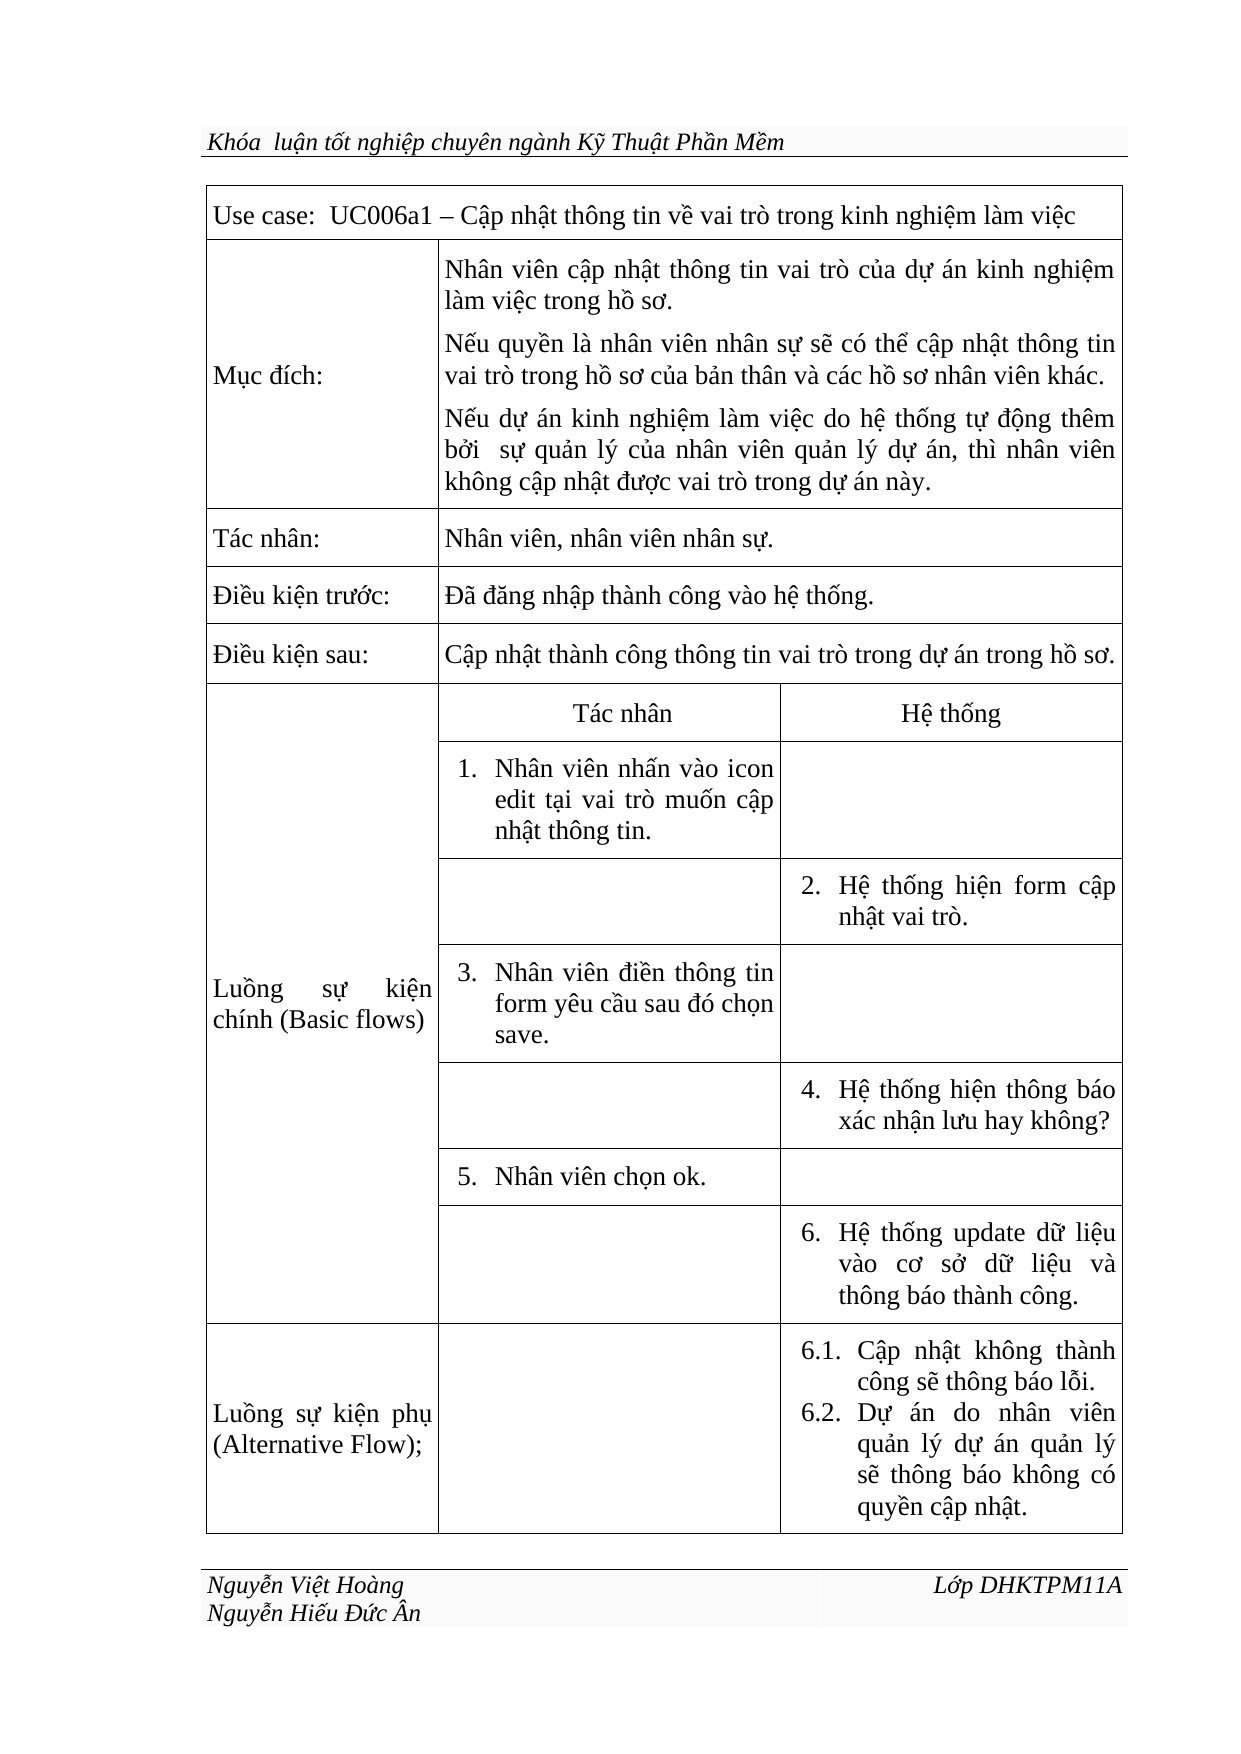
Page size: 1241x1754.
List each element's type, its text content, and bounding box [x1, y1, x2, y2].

table_cell Tác nhân [439, 684, 780, 741]
table_cell [439, 1324, 780, 1533]
table_cell Nhân viên nhấn vào icon edit tại vai trò muốn cập nhật thông tin. [439, 742, 780, 858]
table_cell Điều kiện sau: [207, 624, 438, 683]
table_cell [439, 859, 780, 944]
table_cell Hệ thống update dữ liệu vào cơ sở dữ liệu và thông báo thành công. [781, 1206, 1122, 1322]
table_cell [439, 1206, 780, 1322]
table_cell Điều kiện trước: [207, 567, 438, 623]
table_cell Luồng sự kiện chính (Basic flows) [207, 684, 438, 1322]
table_cell Hệ thống hiện form cập nhật vai trò. [781, 859, 1122, 944]
table_cell Nhân viên điền thông tin form yêu cầu sau đó chọn save. [439, 945, 780, 1062]
table_cell Hệ thống hiện thông báo xác nhận lưu hay không? [781, 1063, 1122, 1148]
table_cell Cập nhật không thành công sẽ thông báo lỗi. Dự án do nhân viên quản lý dự án quản lý sẽ thông báo không có quyền cập nhật. [781, 1324, 1122, 1533]
table_cell Hệ thống [781, 684, 1122, 741]
table_cell Nhân viên cập nhật thông tin vai trò của dự án kinh nghiệm làm việc trong hồ sơ. Nếu quyền là nhân viên nhân sự sẽ có thể cập nhật thông tin vai trò trong hồ sơ của bản thân và các hồ sơ nhân viên khác. Nếu dự án kinh nghiệm làm việc do hệ thống tự động thêm bởi sự quản lý của nhân viên quản lý dự án, thì nhân viên không cập nhật được vai trò trong dự án này. [439, 240, 1122, 508]
table_cell Đã đăng nhập thành công vào hệ thống. [439, 567, 1122, 623]
table_cell Cập nhật thành công thông tin vai trò trong dự án trong hồ sơ. [439, 624, 1122, 683]
table_cell Tác nhân: [207, 509, 438, 566]
table_cell [781, 1149, 1122, 1205]
table_cell [439, 1063, 780, 1148]
table_cell Nhân viên, nhân viên nhân sự. [439, 509, 1122, 566]
table_cell Luồng sự kiện phụ (Alternative Flow); [207, 1324, 438, 1533]
table_cell [781, 742, 1122, 858]
table_cell Nhân viên chọn ok. [439, 1149, 780, 1205]
table_header Use case: UC006a1 – Cập nhật thông tin về vai trò trong kinh nghiệm làm việc [207, 186, 1122, 239]
table_cell [781, 945, 1122, 1062]
table_cell Mục đích: [207, 240, 438, 508]
